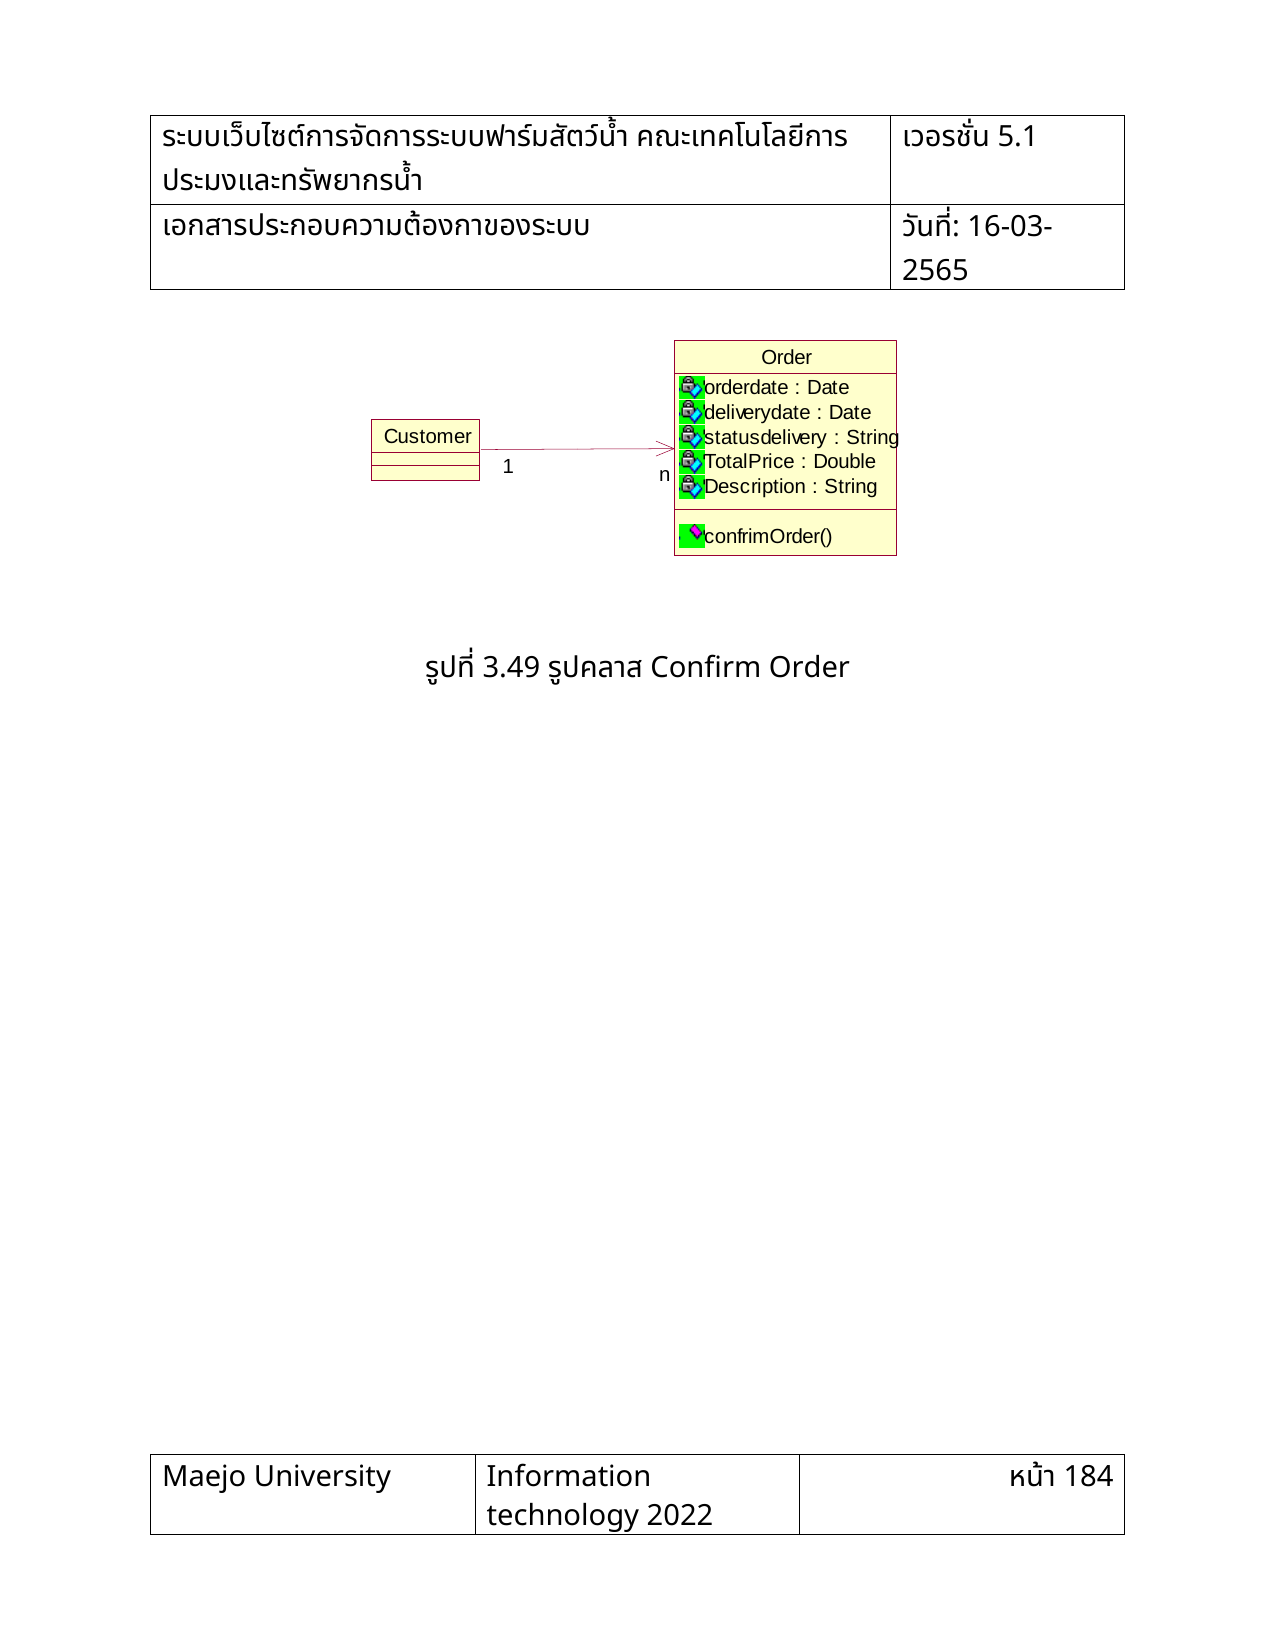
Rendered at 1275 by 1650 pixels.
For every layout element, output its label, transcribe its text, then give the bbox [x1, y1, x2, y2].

text รูปที่ 3.49 รูปคลาส Confirm Order [150, 646, 1125, 691]
